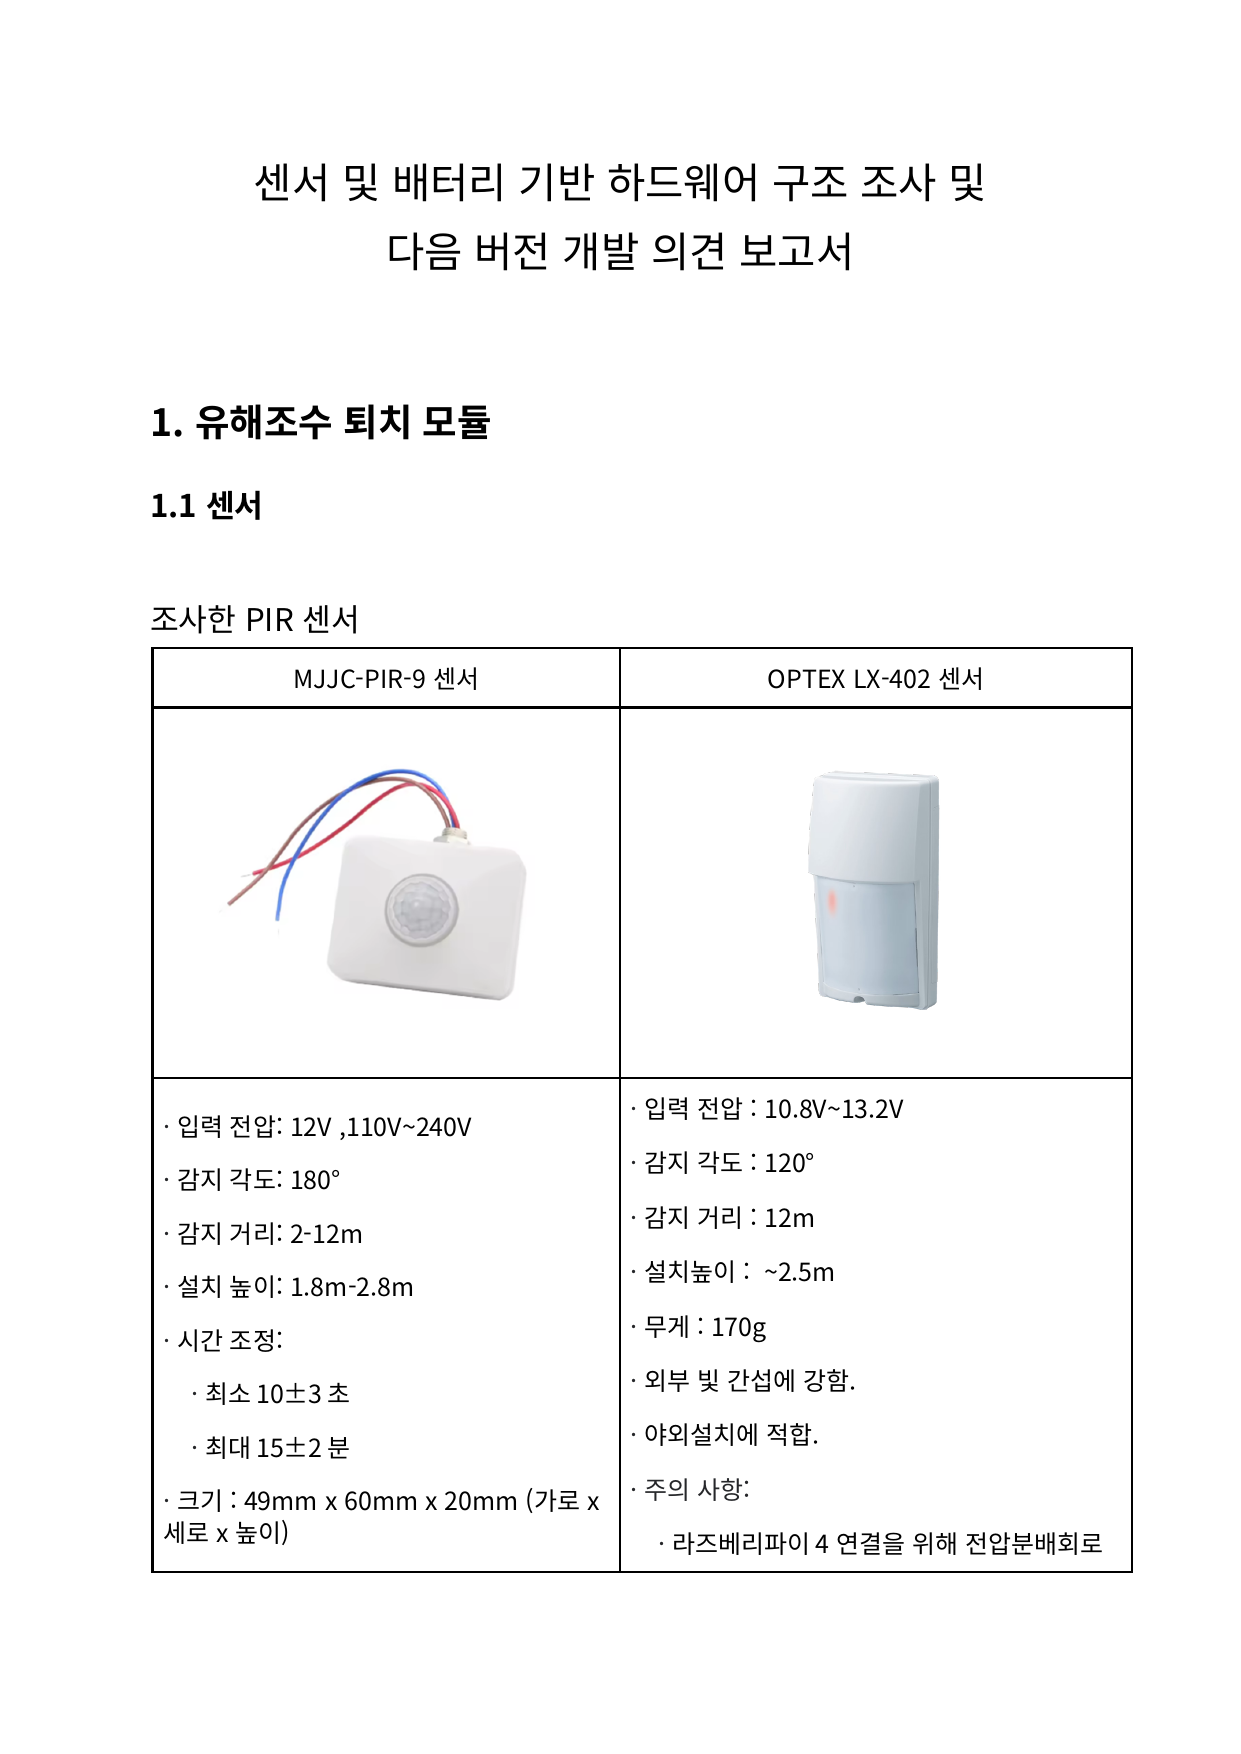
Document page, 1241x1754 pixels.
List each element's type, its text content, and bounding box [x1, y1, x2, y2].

text 1.1 센서 [150, 481, 1090, 526]
picture [702, 718, 1050, 1067]
text 1. 유해조수 퇴치 모듈 [150, 392, 1090, 477]
table_cell [154, 709, 619, 1077]
table_header OPTEX LX-402 센서 [621, 649, 1131, 706]
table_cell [154, 1079, 619, 1571]
text 다음 버전 개발 의견 보고서 [150, 219, 1090, 279]
text 센서 및 배터리 기반 하드웨어 구조 조사 및 [150, 150, 1090, 210]
table_cell [621, 709, 1131, 1077]
text 조사한 PIR 센서 [150, 595, 1090, 640]
table_header MJJC-PIR-9 센서 [154, 649, 619, 706]
picture [199, 718, 573, 1063]
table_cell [621, 1079, 1131, 1571]
